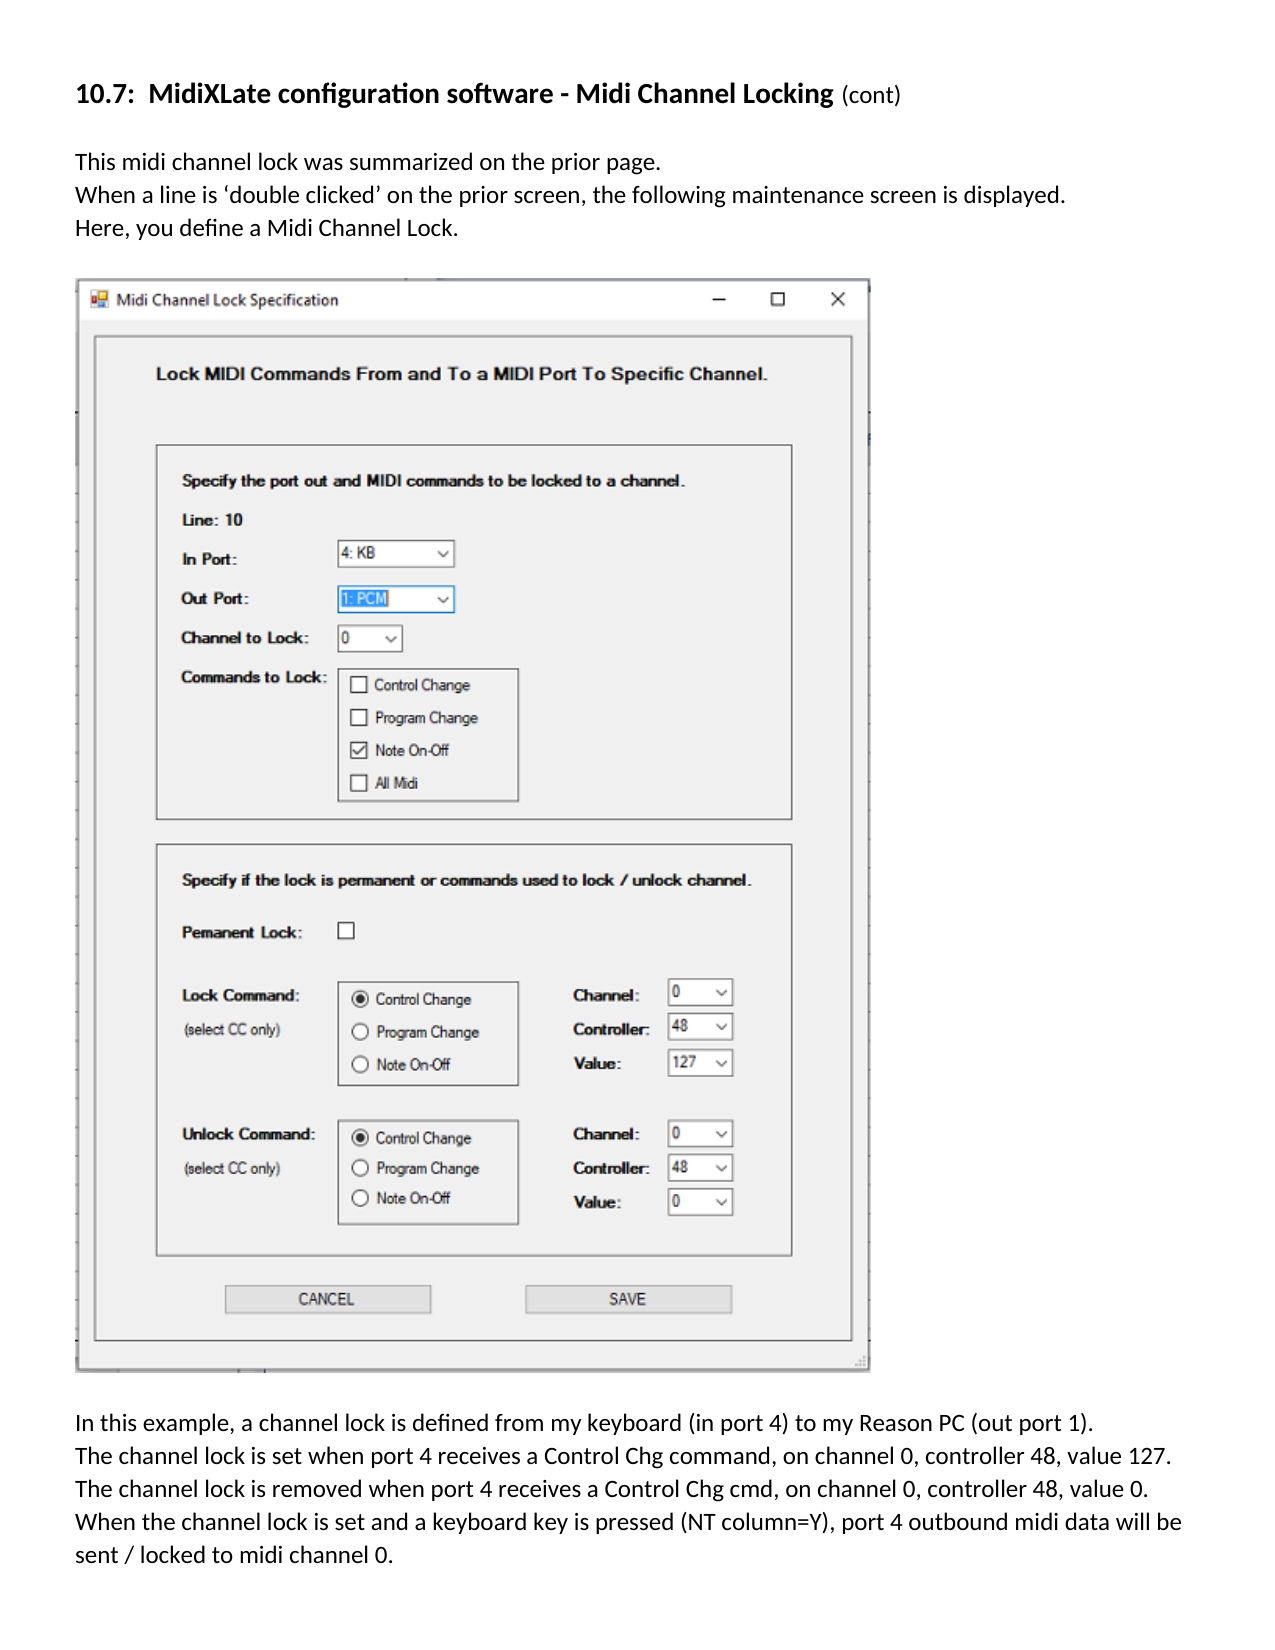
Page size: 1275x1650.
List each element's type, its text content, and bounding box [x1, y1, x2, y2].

text The channel lock is set when port 4 receives a Control Chg command, on channel 0, controller 48, value 127. [75, 1440, 1200, 1471]
picture [75, 278, 871, 1373]
text In this example, a channel lock is defined from my keyboard (in port 4) to my Reason PC (out port 1). [75, 1407, 1200, 1438]
text The channel lock is removed when port 4 receives a Control Chg cmd, on channel 0, controller 48, value 0. [75, 1473, 1200, 1504]
text 10.7: MidiXLate configuration software - Midi Channel Locking (cont) [75, 75, 1200, 111]
text Here, you define a Midi Channel Lock. [75, 212, 1200, 243]
text When a line is ‘double clicked’ on the prior screen, the following maintenance screen is displayed. [75, 179, 1200, 210]
text When the channel lock is set and a keyboard key is pressed (NT column=Y), port 4 outbound midi data will be sent / locked to midi channel 0. [75, 1506, 1200, 1570]
text This midi channel lock was summarized on the prior page. [75, 146, 1200, 177]
